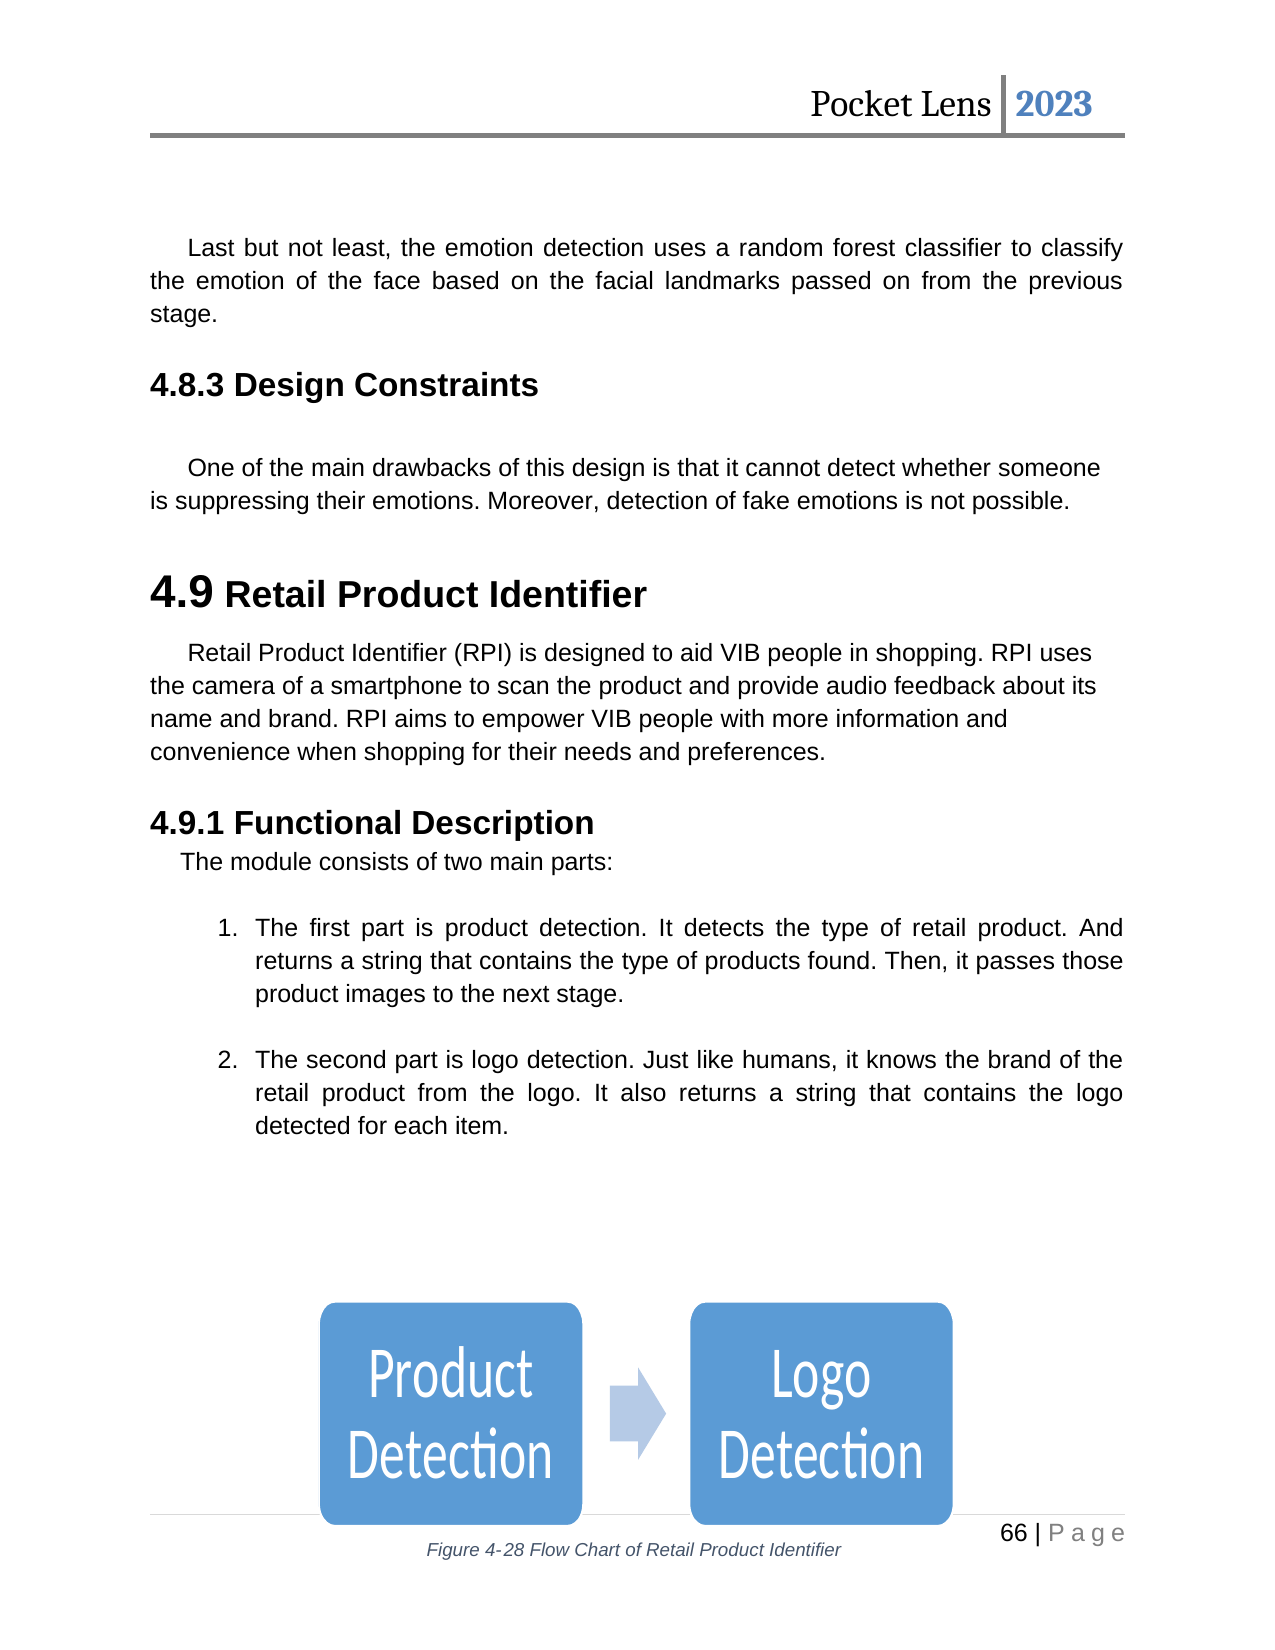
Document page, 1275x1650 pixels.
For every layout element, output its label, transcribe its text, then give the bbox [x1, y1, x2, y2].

subtitle Functional Description [150, 803, 1125, 841]
list The second part is logo detection. Just like humans, it knows the brand of the retail product from the logo. It also returns a string that contains the logo detected for each item. [217, 1045, 1125, 1140]
text One of the main drawbacks of this design is that it cannot detect whether someone is suppressing their emotions. Moreover, detection of fake emotions is not possible. [150, 453, 1125, 515]
subtitle Retail Product Identifier [150, 564, 1125, 617]
text The module consists of two main parts: [150, 847, 1125, 876]
subtitle Design Constraints [150, 365, 1125, 403]
list The first part is product detection. It detects the type of retail product. And returns a string that contains the type of products found. Then, it passes those product images to the next stage. [217, 913, 1125, 1008]
text Last but not least, the emotion detection uses a random forest classifier to classify the emotion of the face based on the facial landmarks passed on from the previous stage. [150, 233, 1125, 327]
text Retail Product Identifier (RPI) is designed to aid VIB people in shopping. RPI uses the camera of a smartphone to scan the product and provide audio feedback about its name and brand. RPI aims to empower VIB people with more information and convenience when shopping for their needs and preferences. [150, 638, 1125, 765]
